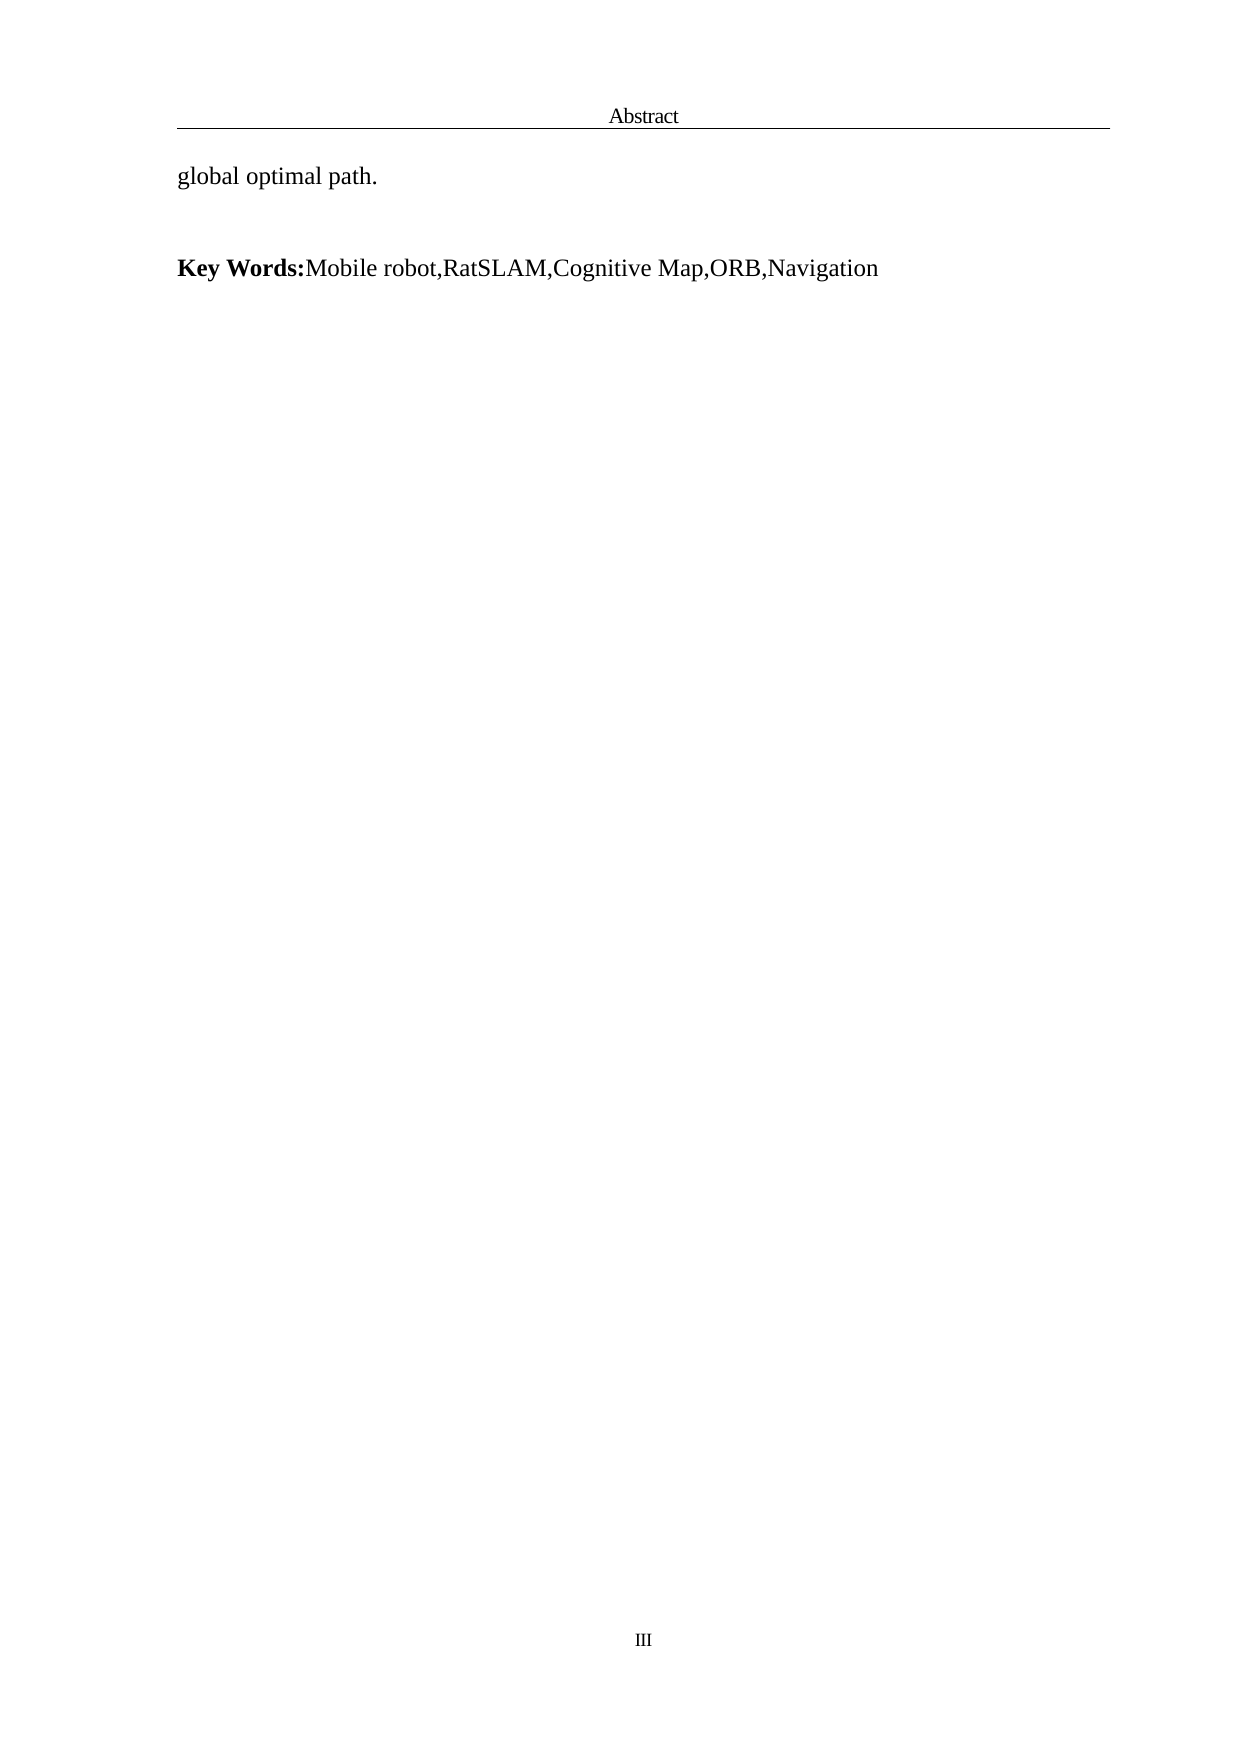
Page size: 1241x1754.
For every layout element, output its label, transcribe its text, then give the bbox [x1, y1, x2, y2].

text Key Words:Mobile robot,RatSLAM,Cognitive Map,ORB,Navigation [177, 239, 1110, 285]
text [177, 148, 1110, 193]
